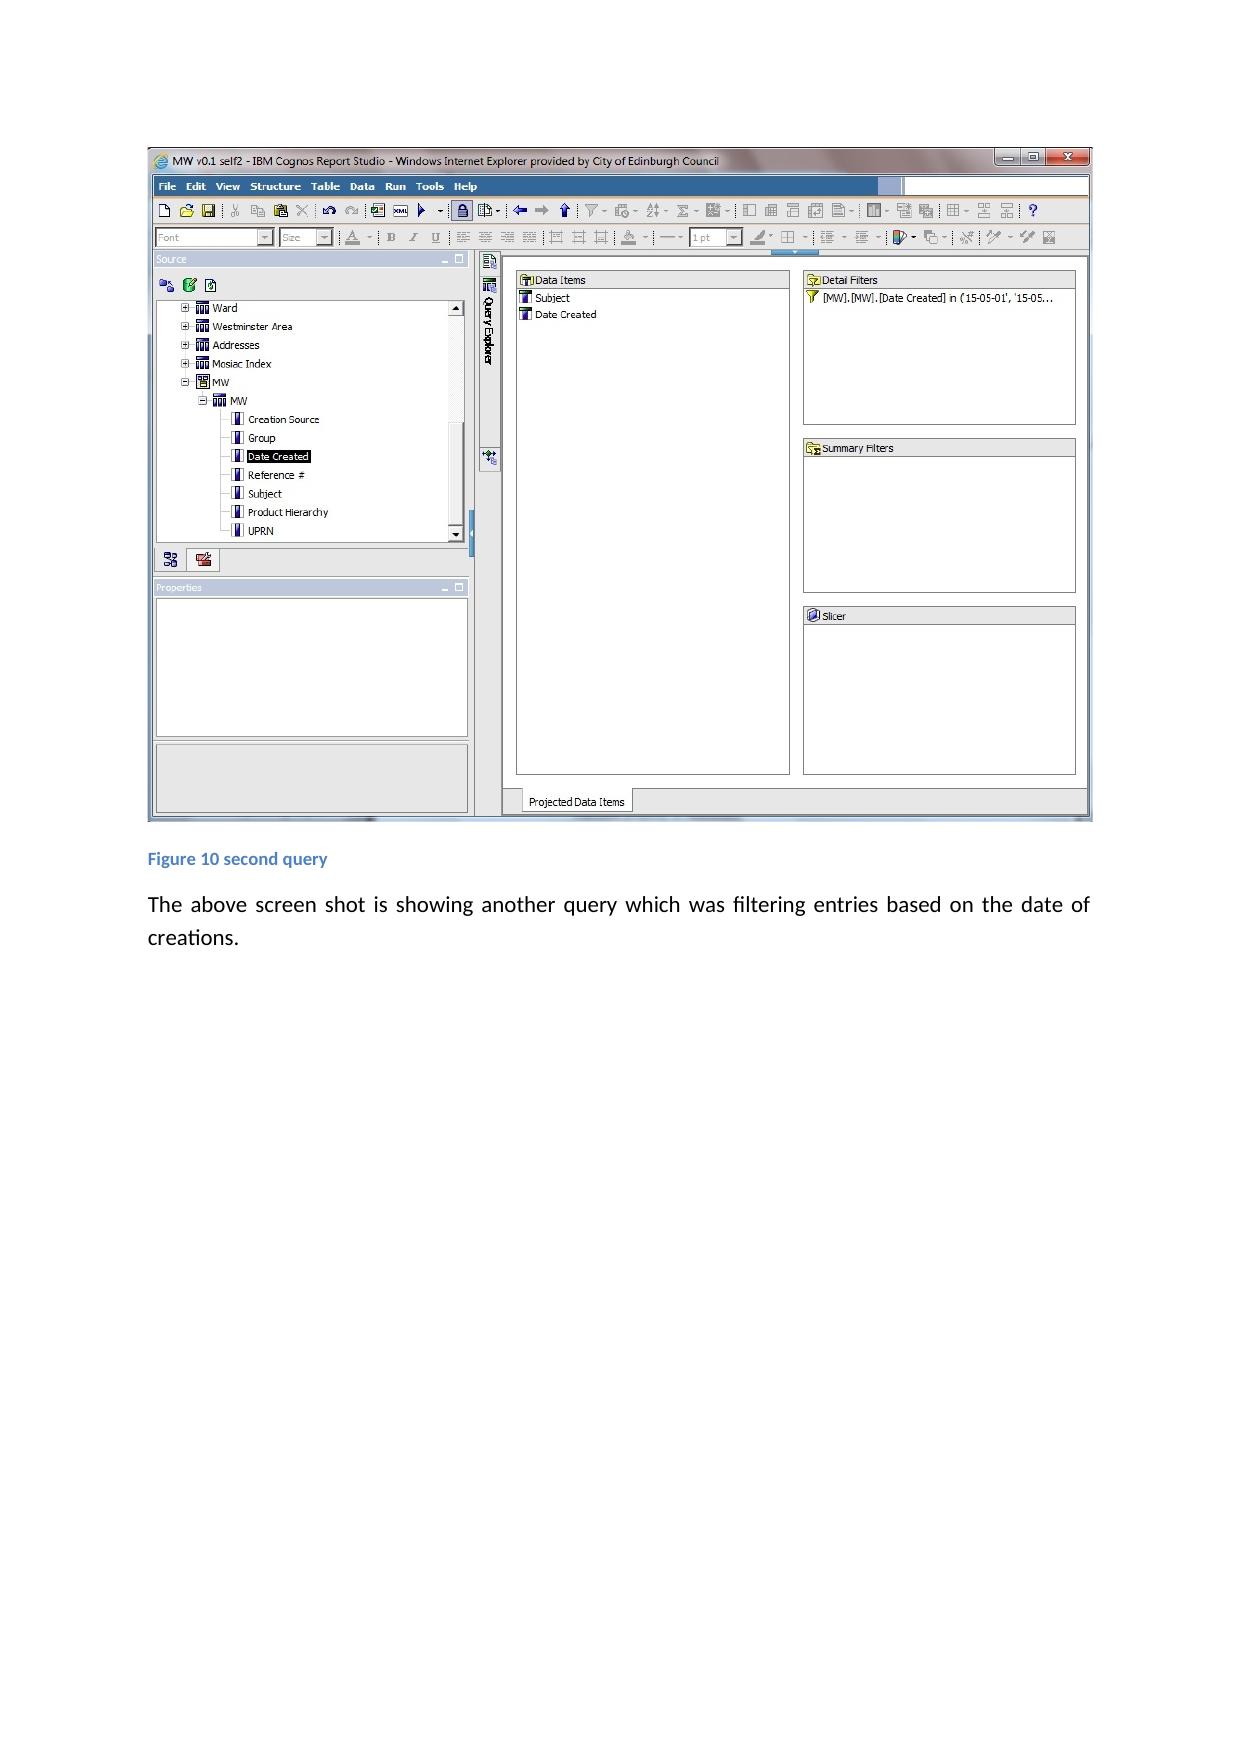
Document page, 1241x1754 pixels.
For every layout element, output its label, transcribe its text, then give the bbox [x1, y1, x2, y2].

picture [147, 147, 1093, 822]
text The above screen shot is showing another query which was filtering entries based on the date of creations. [148, 891, 1093, 951]
